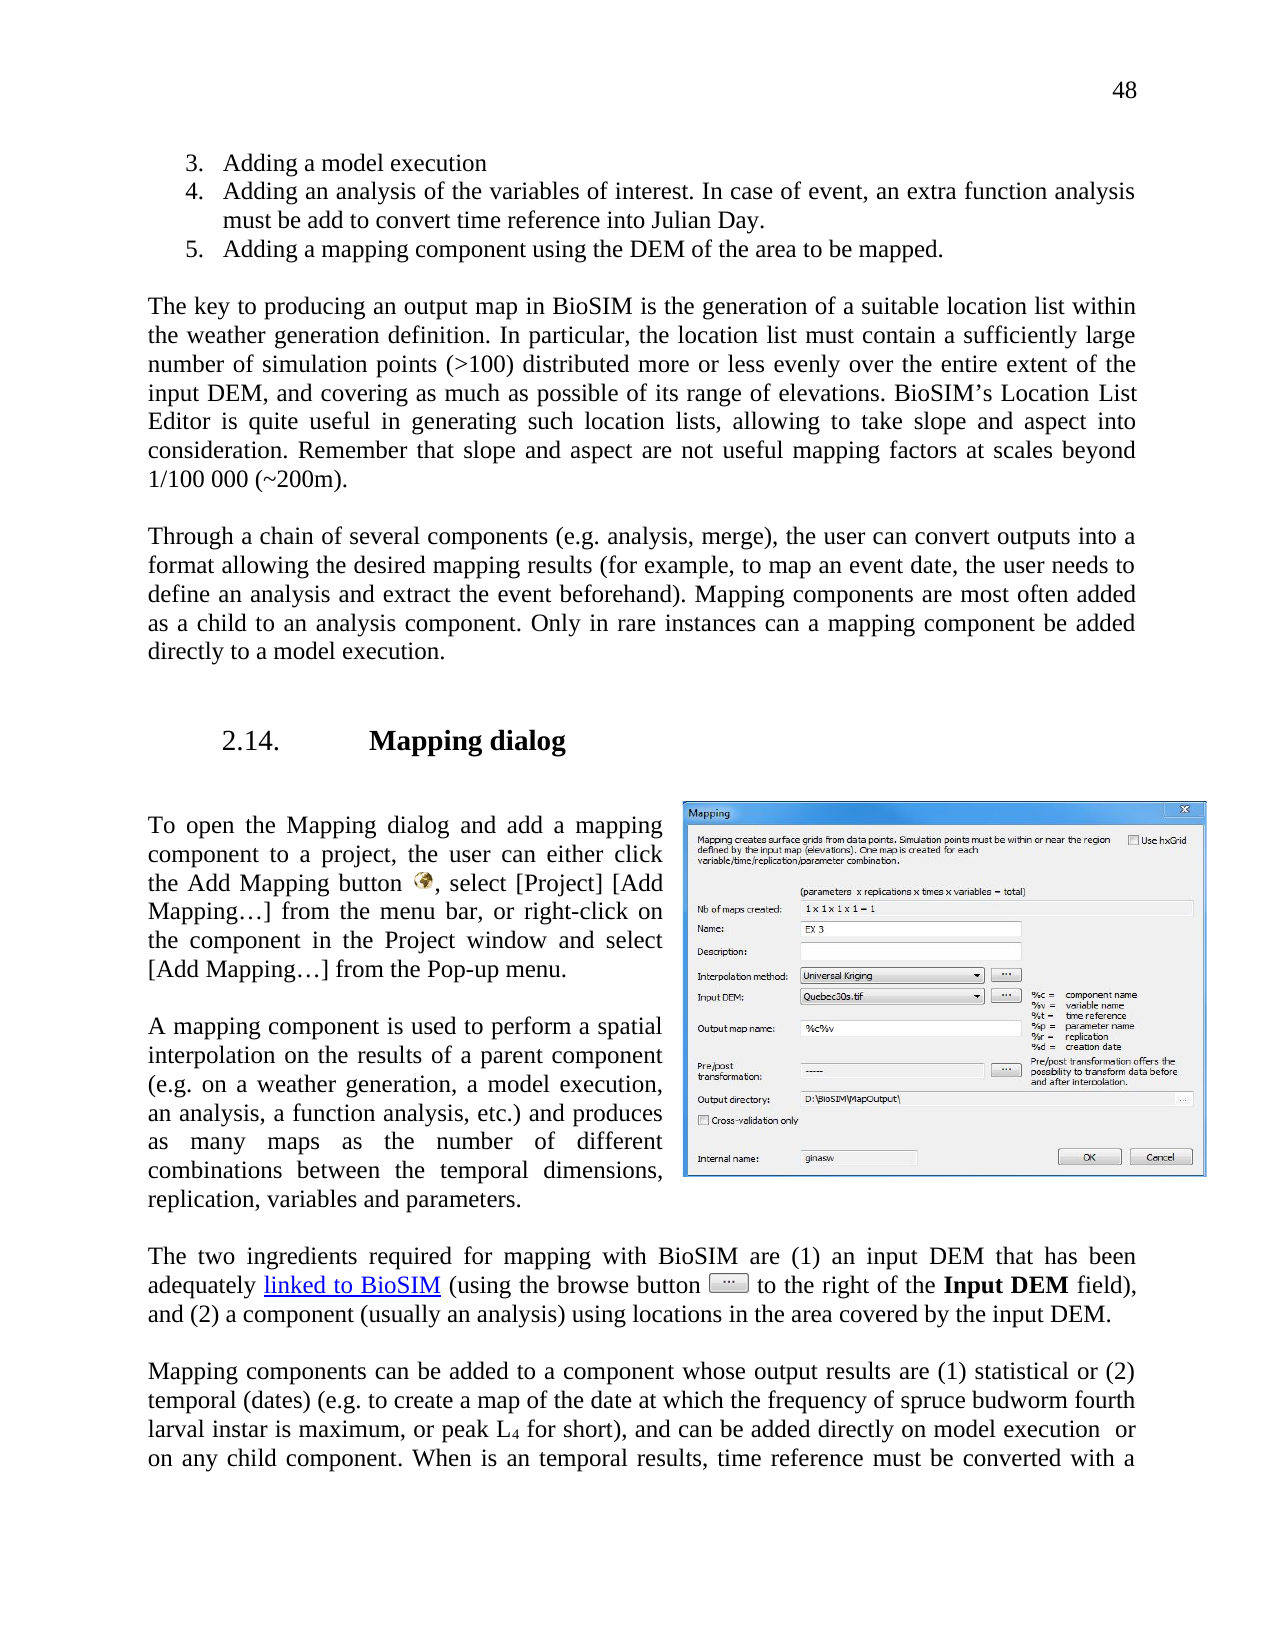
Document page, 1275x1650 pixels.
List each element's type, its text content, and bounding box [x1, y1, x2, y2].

text The key to producing an output map in BioSIM is the generation of a suitable location list within the weather generation definition. In particular, the location list must contain a sufficiently large number of simulation points (>100) distributed more or less evenly over the entire extent of the input DEM, and covering as much as possible of its range of elevations. BioSIM’s Location List Editor is quite useful in generating such location lists, allowing to take slope and aspect into consideration. Remember that slope and aspect are not useful mapping factors at scales beyond 1/100 000 (~200m). [148, 291, 1137, 493]
text To open the Mapping dialog and add a mapping component to a project, the user can either click the Add Mapping button , select [Project] [Add Mapping…] from the menu bar, or right-click on the component in the Project window and select [Add Mapping…] from the Pop-up menu. [148, 810, 681, 983]
text Through a chain of several components (e.g. analysis, merge), the user can convert outputs into a format allowing the desired mapping results (for example, to map an event date, the user needs to define an analysis and extract the event beforehand). Mapping components are most often added as a child to an analysis component. Only in rare instances can a mapping component be added directly to a model execution. [148, 521, 1137, 665]
picture [681, 801, 1207, 1176]
list Adding a mapping component using the DEM of the area to be mapped. [185, 234, 1137, 263]
text A mapping component is used to perform a spatial interpolation on the results of a parent component (e.g. on a weather generation, a model execution, an analysis, a function analysis, etc.) and produces as many maps as the number of different combinations between the temporal dimensions, replication, variables and parameters. [148, 1011, 1137, 1213]
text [148, 1356, 1137, 1471]
text The two ingredients required for mapping with BioSIM are (1) an input DEM that has been adequately linked to BioSIM (using the browse button to the right of the Input DEM field), and (2) a component (usually an analysis) using locations in the area covered by the input DEM. [148, 1241, 1137, 1328]
list Adding an analysis of the variables of interest. In case of event, an extra function analysis must be add to convert time reference into Julian Day. [185, 176, 1137, 234]
subtitle Mapping dialog [222, 723, 1137, 756]
list Adding a model execution [185, 148, 1137, 176]
picture [708, 1272, 750, 1294]
picture [411, 867, 434, 891]
